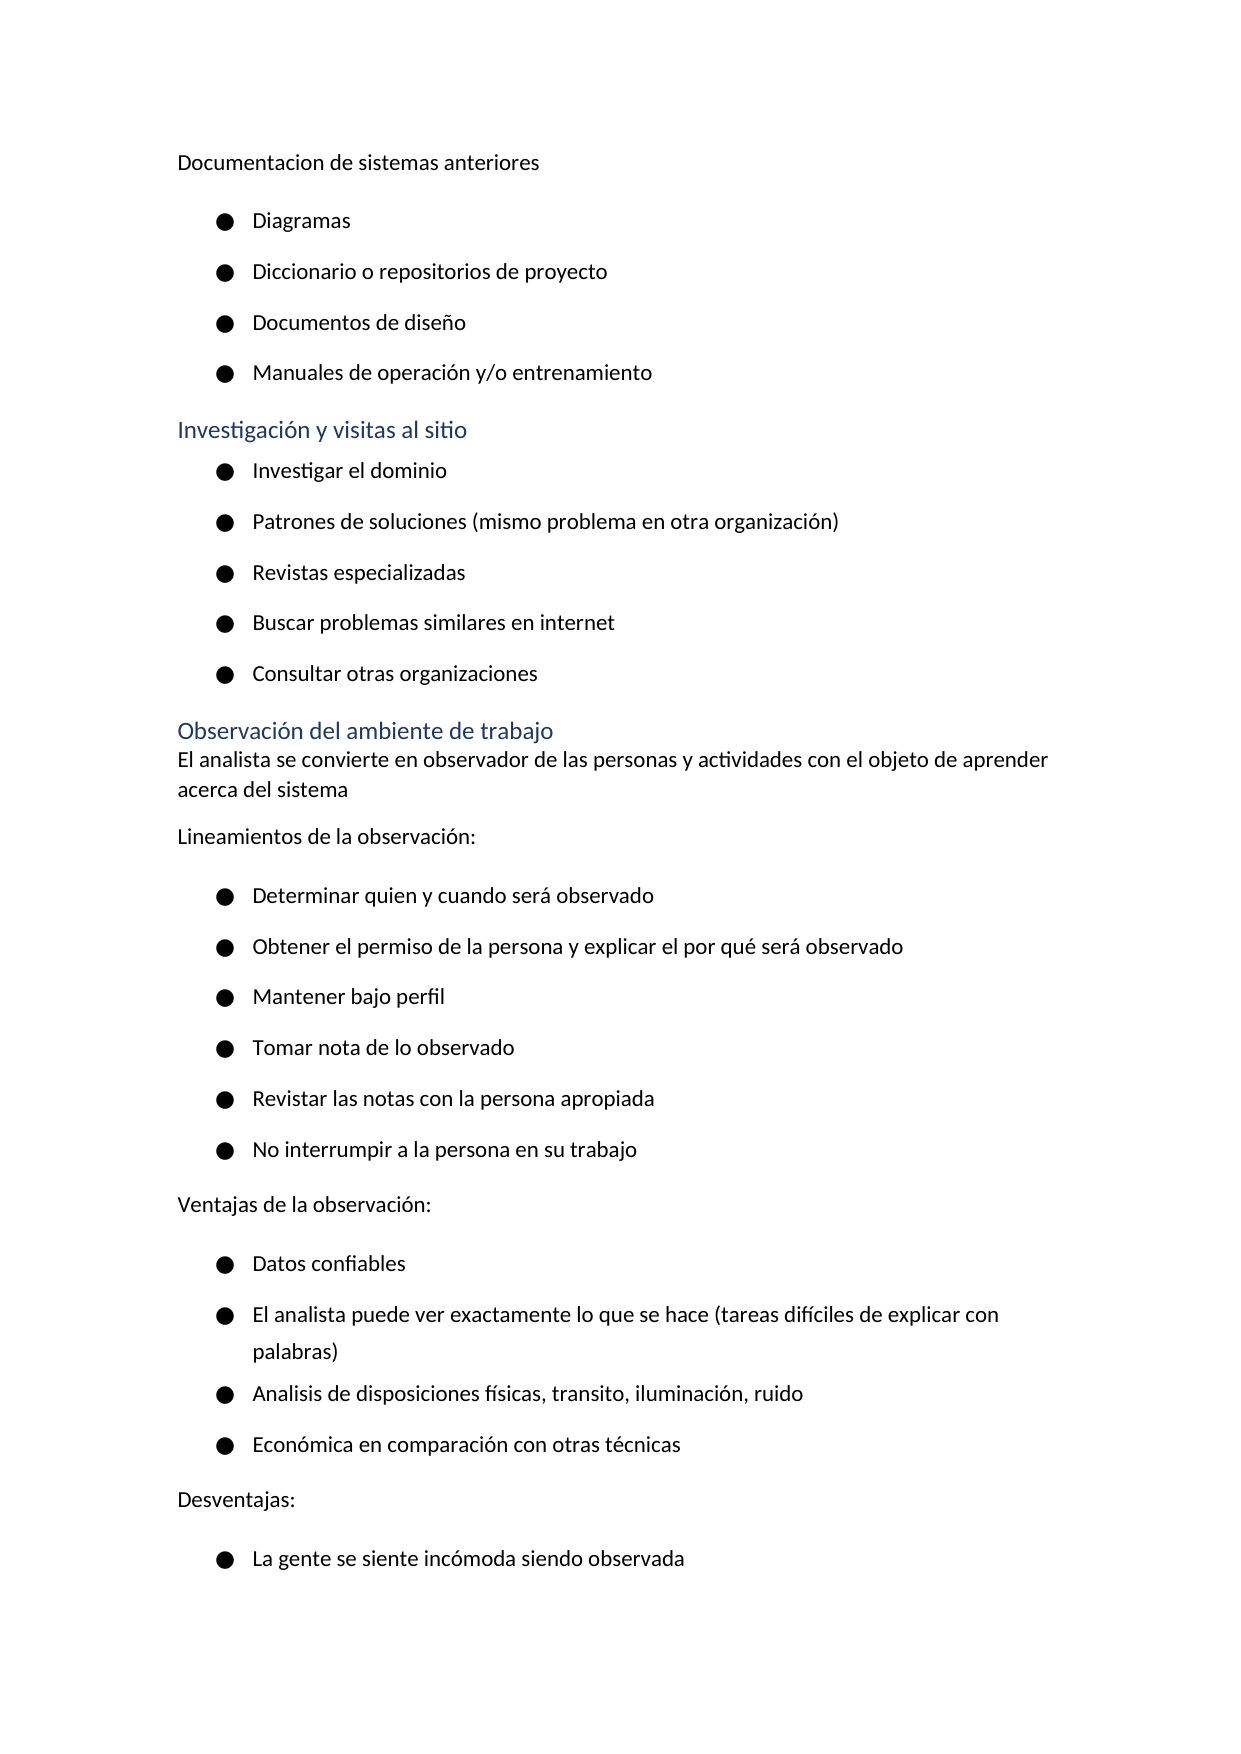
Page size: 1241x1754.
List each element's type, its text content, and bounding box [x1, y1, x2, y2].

subtitle Investigación y visitas al sitio [177, 414, 1063, 444]
text Desventajas: [177, 1486, 1063, 1513]
list Determinar quien y cuando será observado [215, 869, 1063, 916]
list Diagramas [215, 194, 1063, 241]
list Consultar otras organizaciones [215, 647, 1063, 694]
list Obtener el permiso de la persona y explicar el por qué será observado [215, 920, 1063, 967]
list Tomar nota de lo observado [215, 1022, 1063, 1068]
list Manuales de operación y/o entrenamiento [215, 347, 1063, 394]
list Analisis de disposiciones físicas, transito, iluminación, ruido [215, 1367, 1063, 1414]
text Ventajas de la observación: [177, 1190, 1063, 1218]
list No interrumpir a la persona en su trabajo [215, 1123, 1063, 1170]
list Investigar el dominio [215, 444, 1063, 492]
list Documentos de diseño [215, 296, 1063, 343]
list Buscar problemas similares en internet [215, 597, 1063, 644]
list Revistas especializadas [215, 546, 1063, 593]
list El analista puede ver exactamente lo que se hace (tareas difíciles de explicar con palabras) [215, 1288, 1063, 1365]
list Diccionario o repositorios de proyecto [215, 245, 1063, 292]
text Lineamientos de la observación: [177, 822, 1063, 851]
text El analista se convierte en observador de las personas y actividades con el objeto de aprender acerca del sistema [177, 745, 1063, 804]
list Mantener bajo perfil [215, 971, 1063, 1018]
subtitle Observación del ambiente de trabajo [177, 715, 1063, 745]
text Documentacion de sistemas anteriores [177, 148, 1063, 176]
list Datos confiables [215, 1237, 1063, 1284]
list La gente se siente incómoda siendo observada [215, 1532, 1063, 1579]
list Patrones de soluciones (mismo problema en otra organización) [215, 495, 1063, 542]
list Económica en comparación con otras técnicas [215, 1418, 1063, 1465]
list Revistar las notas con la persona apropiada [215, 1072, 1063, 1119]
